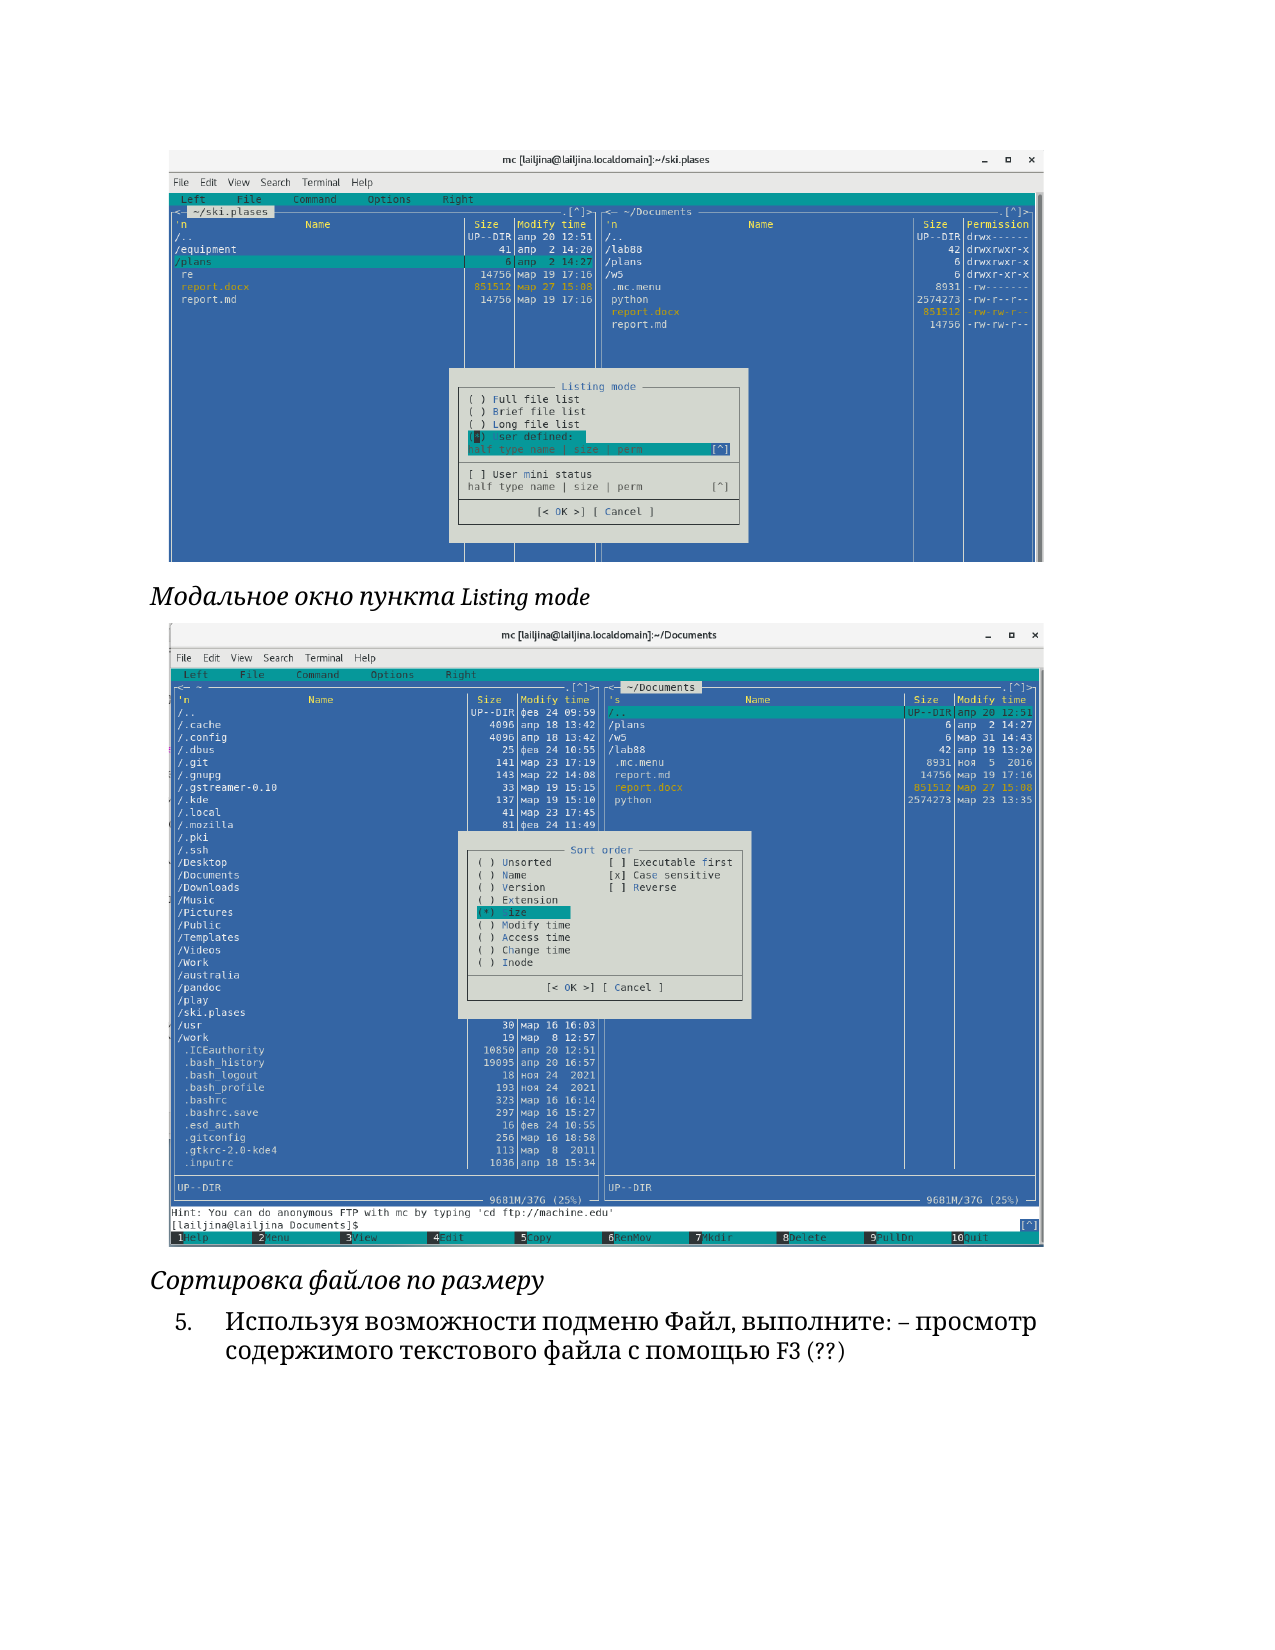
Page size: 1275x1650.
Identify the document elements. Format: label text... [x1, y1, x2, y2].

text Модальное окно пункта Listing mode [150, 583, 1125, 611]
list Используя возможности подменю Файл, выполните: – просмотр содержимого текстового файла с помощью F3 (??) [175, 1308, 1125, 1366]
text Сортировка файлов по размеру [150, 1267, 1125, 1296]
picture [168, 150, 1044, 562]
picture [168, 623, 1044, 1247]
